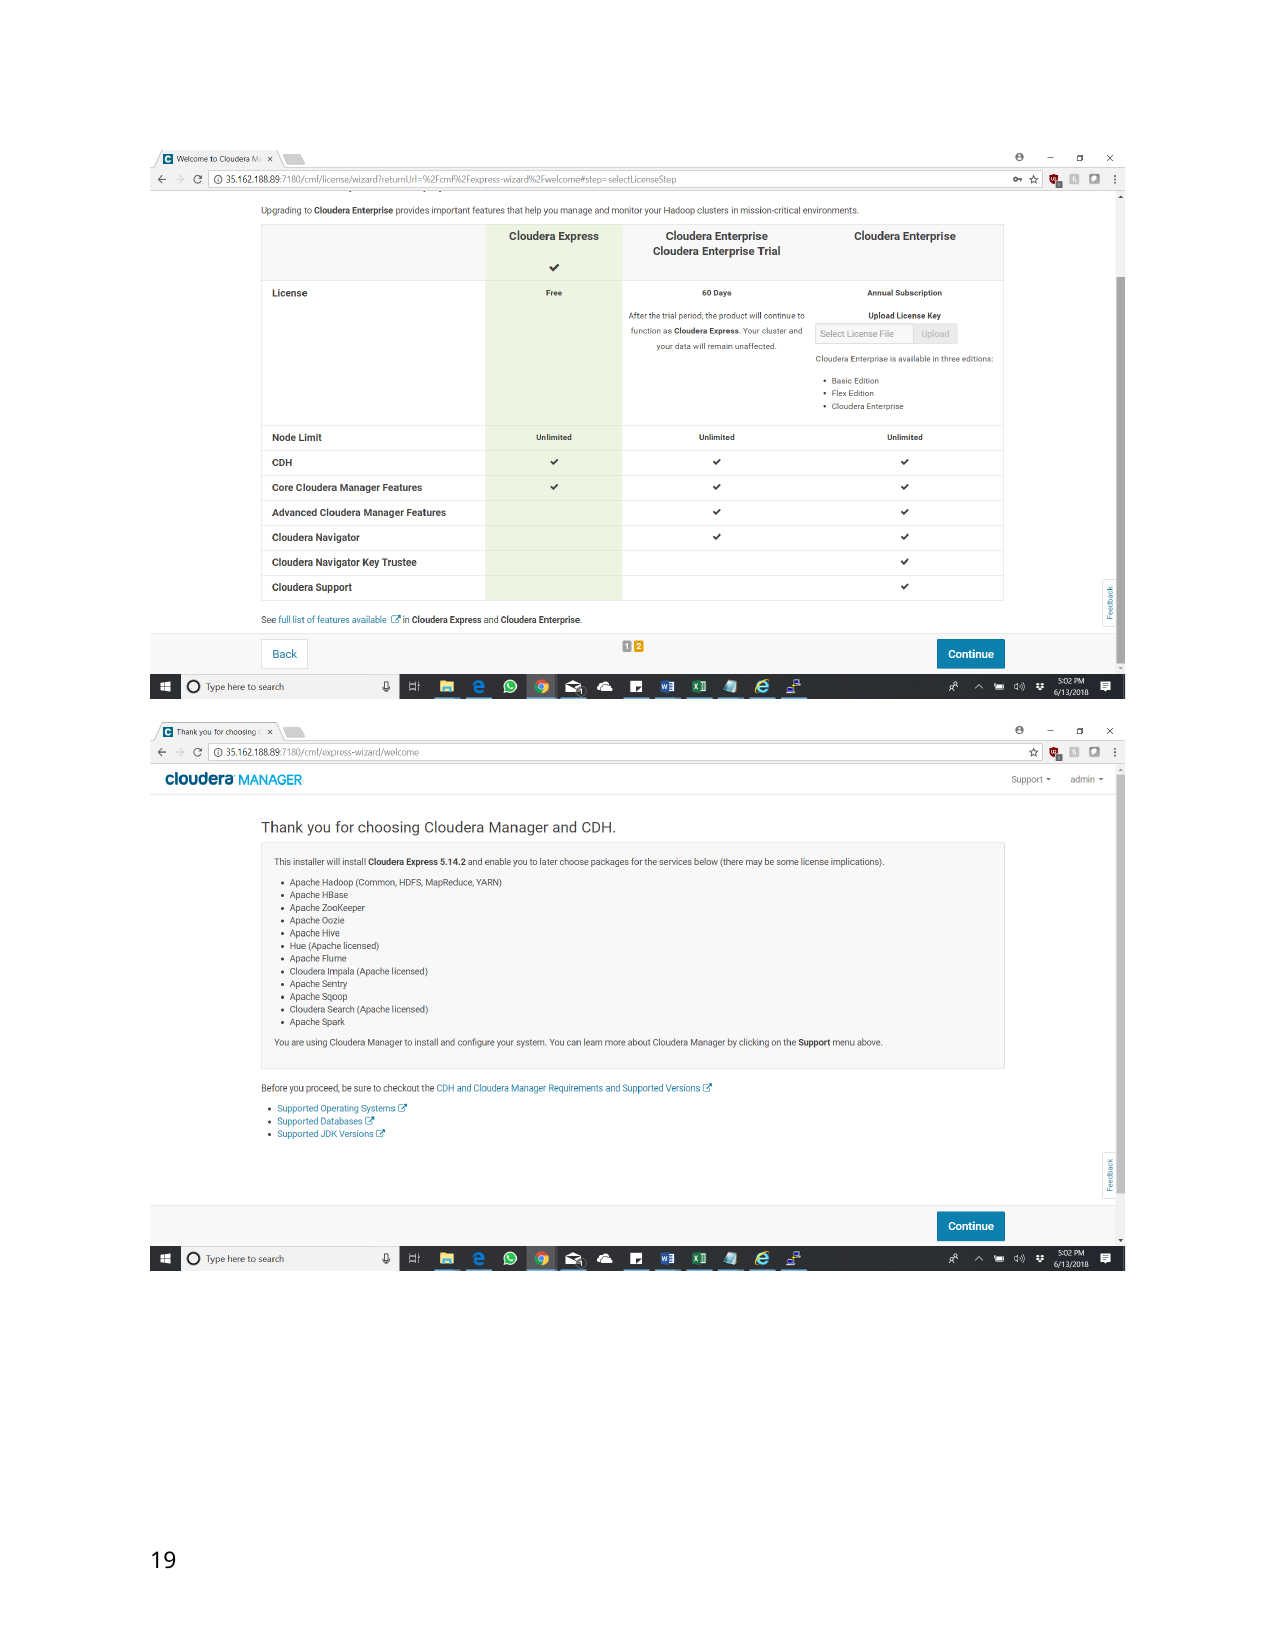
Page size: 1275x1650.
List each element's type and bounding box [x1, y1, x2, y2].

picture [150, 722, 1125, 1271]
picture [150, 150, 1125, 699]
